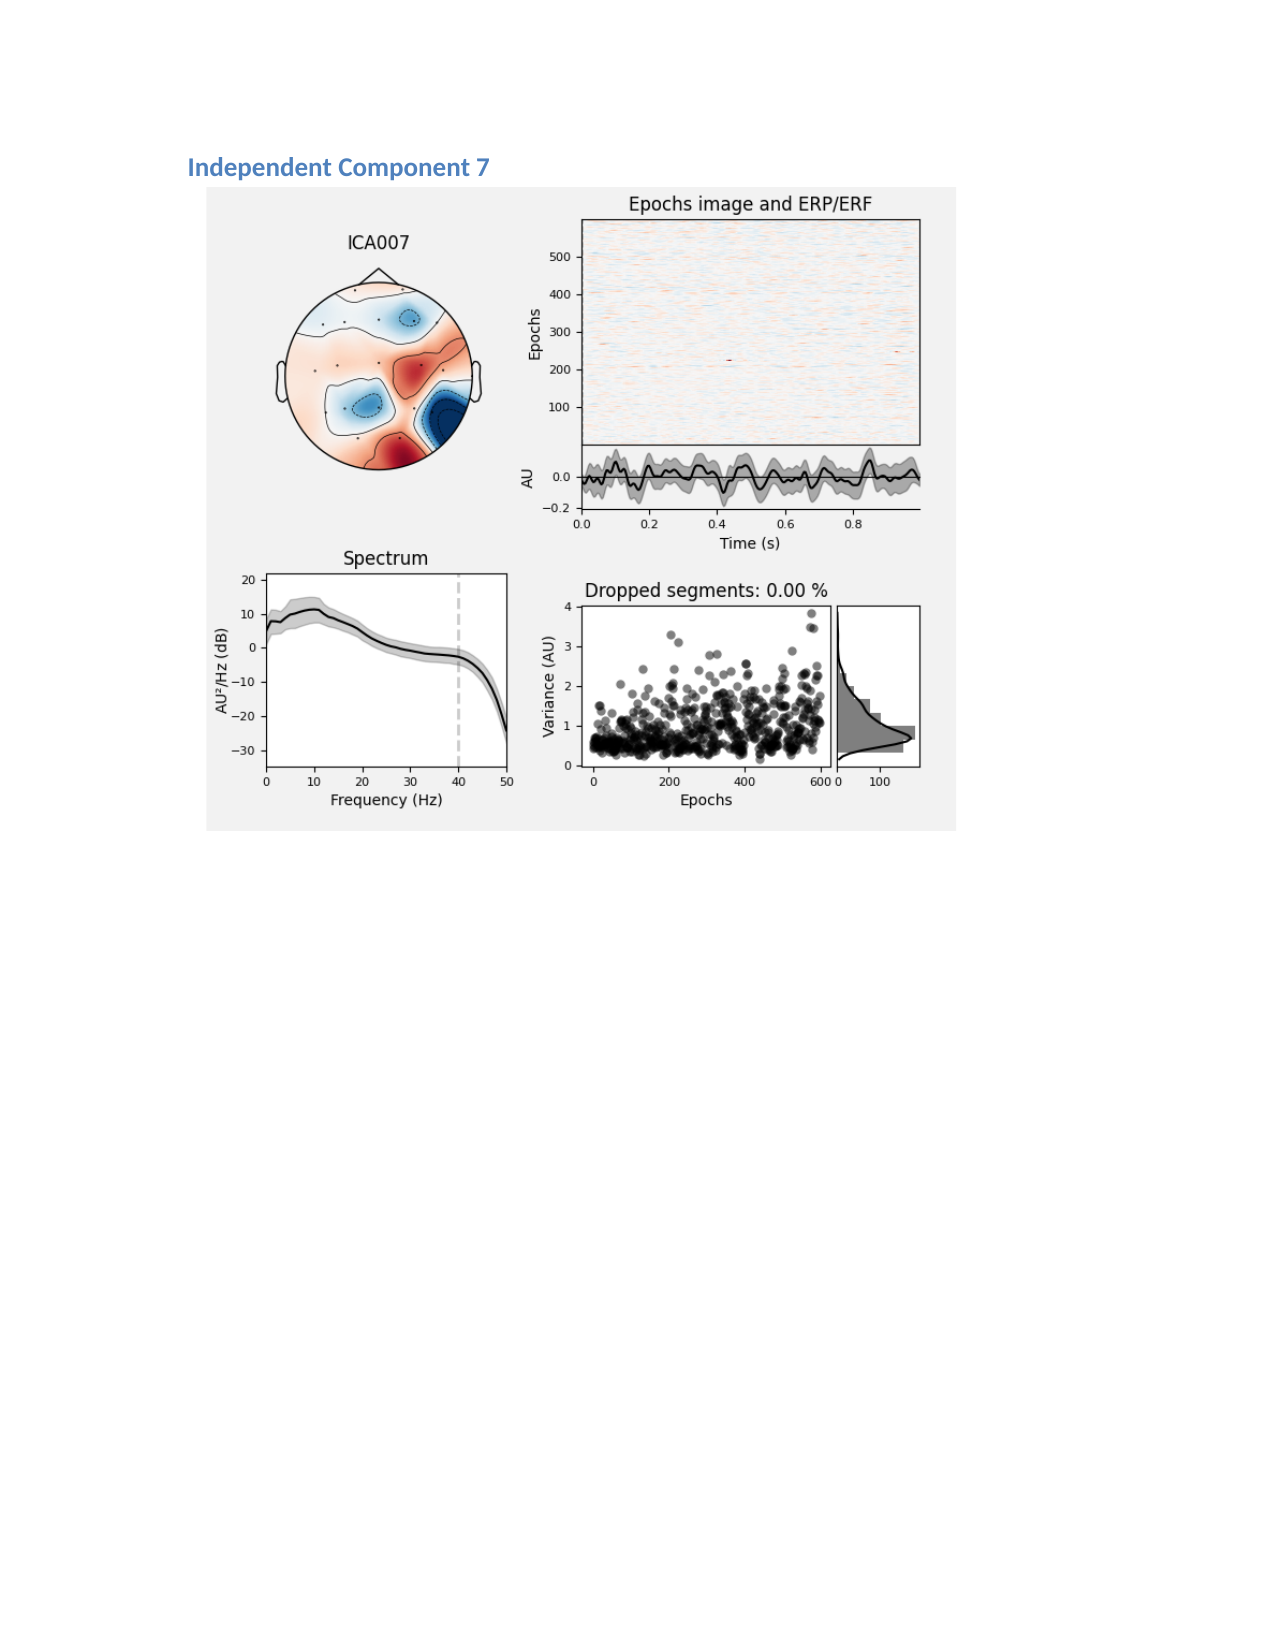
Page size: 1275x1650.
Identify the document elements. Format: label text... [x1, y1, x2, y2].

picture [206, 187, 957, 831]
subtitle Independent Component 7 [187, 150, 1087, 183]
